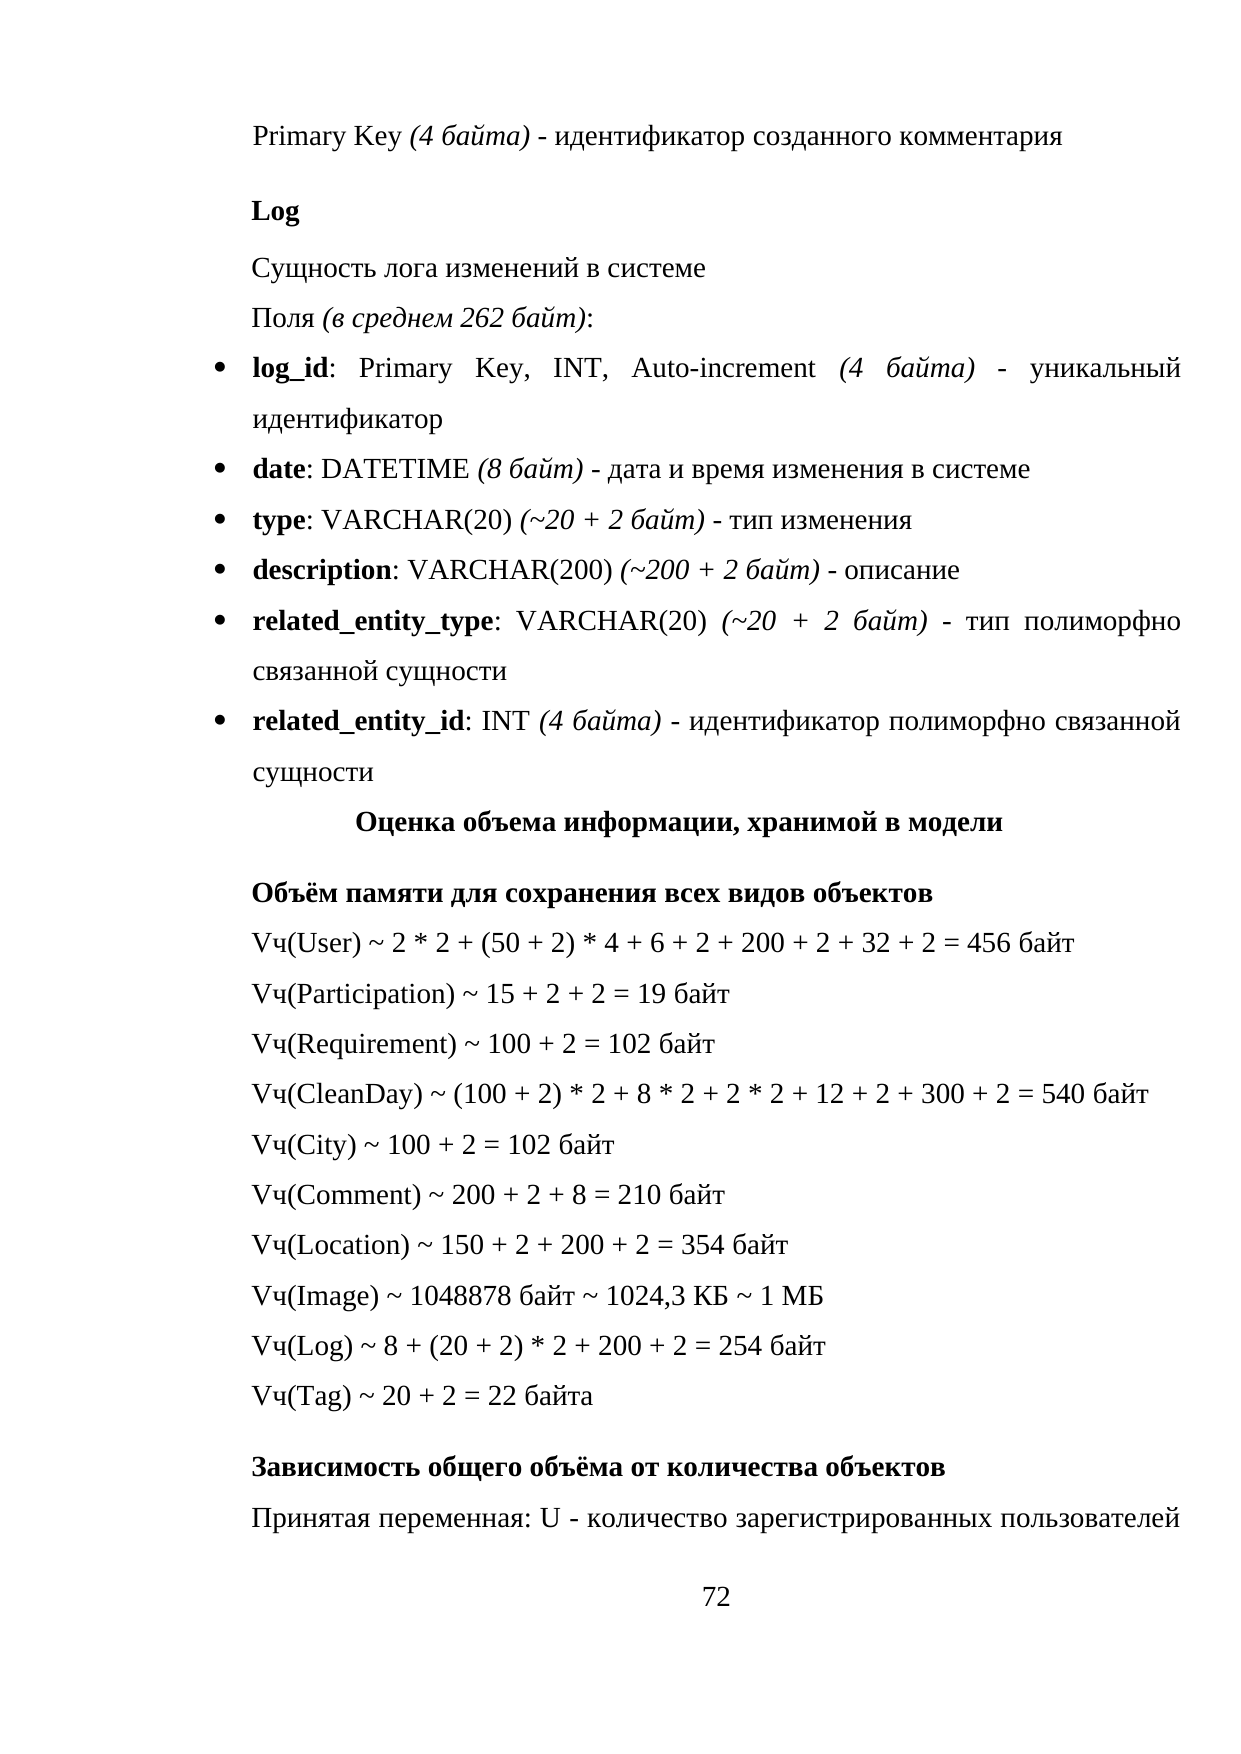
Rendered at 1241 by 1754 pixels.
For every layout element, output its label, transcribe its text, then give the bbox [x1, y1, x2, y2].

text Vч(Comment) ~ 200 + 2 + 8 = 210 байт [177, 1177, 1181, 1211]
list type: VARCHAR(20) (~20 + 2 байт) - тип изменения [215, 502, 1181, 535]
text Vч(Tag) ~ 20 + 2 = 22 байта [177, 1378, 1181, 1412]
subtitle Log [177, 193, 1181, 227]
text Vч(Location) ~ 150 + 2 + 200 + 2 = 354 байт [177, 1227, 1181, 1261]
list log_id: Primary Key, INT, Auto-increment (4 байта) - уникальный идентификатор [215, 351, 1181, 434]
text Vч(Requirement) ~ 100 + 2 = 102 байт [177, 1026, 1181, 1060]
text Сущность лога изменений в системе [177, 250, 1181, 283]
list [215, 118, 1181, 152]
text Vч(Log) ~ 8 + (20 + 2) * 2 + 200 + 2 = 254 байт [177, 1328, 1181, 1362]
subtitle Зависимость общего объёма от количества объектов [177, 1449, 1181, 1483]
text Vч(CleanDay) ~ (100 + 2) * 2 + 8 * 2 + 2 * 2 + 12 + 2 + 300 + 2 = 540 байт [177, 1076, 1181, 1110]
text Vч(City) ~ 100 + 2 = 102 байт [177, 1127, 1181, 1160]
subtitle Объём памяти для сохранения всех видов объектов [177, 875, 1181, 909]
text Vч(Participation) ~ 15 + 2 + 2 = 19 байт [177, 976, 1181, 1009]
text Vч(User) ~ 2 * 2 + (50 + 2) * 4 + 6 + 2 + 200 + 2 + 32 + 2 = 456 байт [177, 926, 1181, 959]
text Vч(Image) ~ 1048878 байт ~ 1024,3 КБ ~ 1 МБ [177, 1278, 1181, 1311]
list related_entity_id: INT (4 байта) - идентификатор полиморфно связанной сущности [215, 703, 1181, 787]
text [177, 1500, 1181, 1533]
text Поля (в среднем 262 байт): [177, 300, 1181, 334]
list related_entity_type: VARCHAR(20) (~20 + 2 байт) - тип полиморфно связанной сущности [215, 603, 1181, 687]
subtitle Оценка объема информации, хранимой в модели [177, 804, 1181, 838]
list date: DATETIME (8 байт) - дата и время изменения в системе [215, 451, 1181, 485]
list description: VARCHAR(200) (~200 + 2 байт) - описание [215, 552, 1181, 586]
